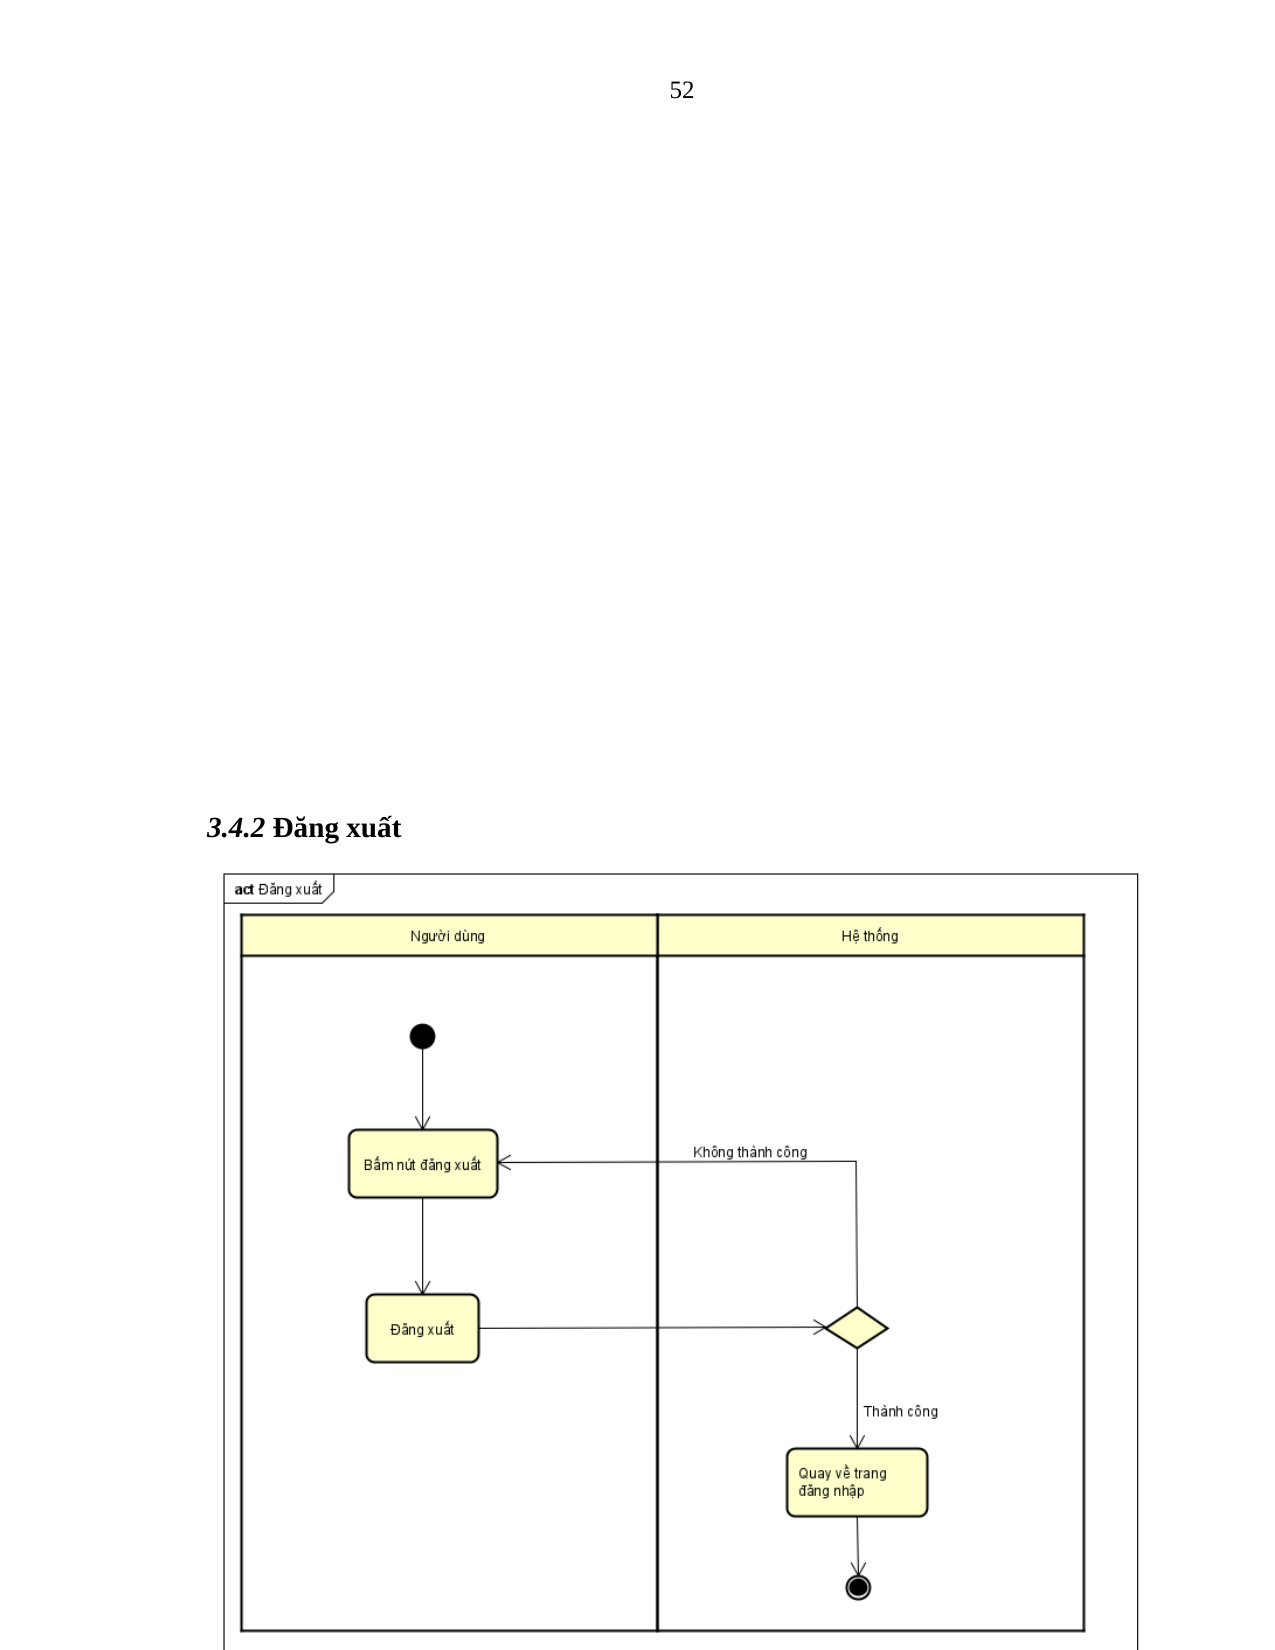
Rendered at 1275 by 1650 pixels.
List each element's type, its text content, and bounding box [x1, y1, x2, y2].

picture [206, 863, 1157, 1650]
subtitle Đăng xuất [207, 811, 1157, 844]
